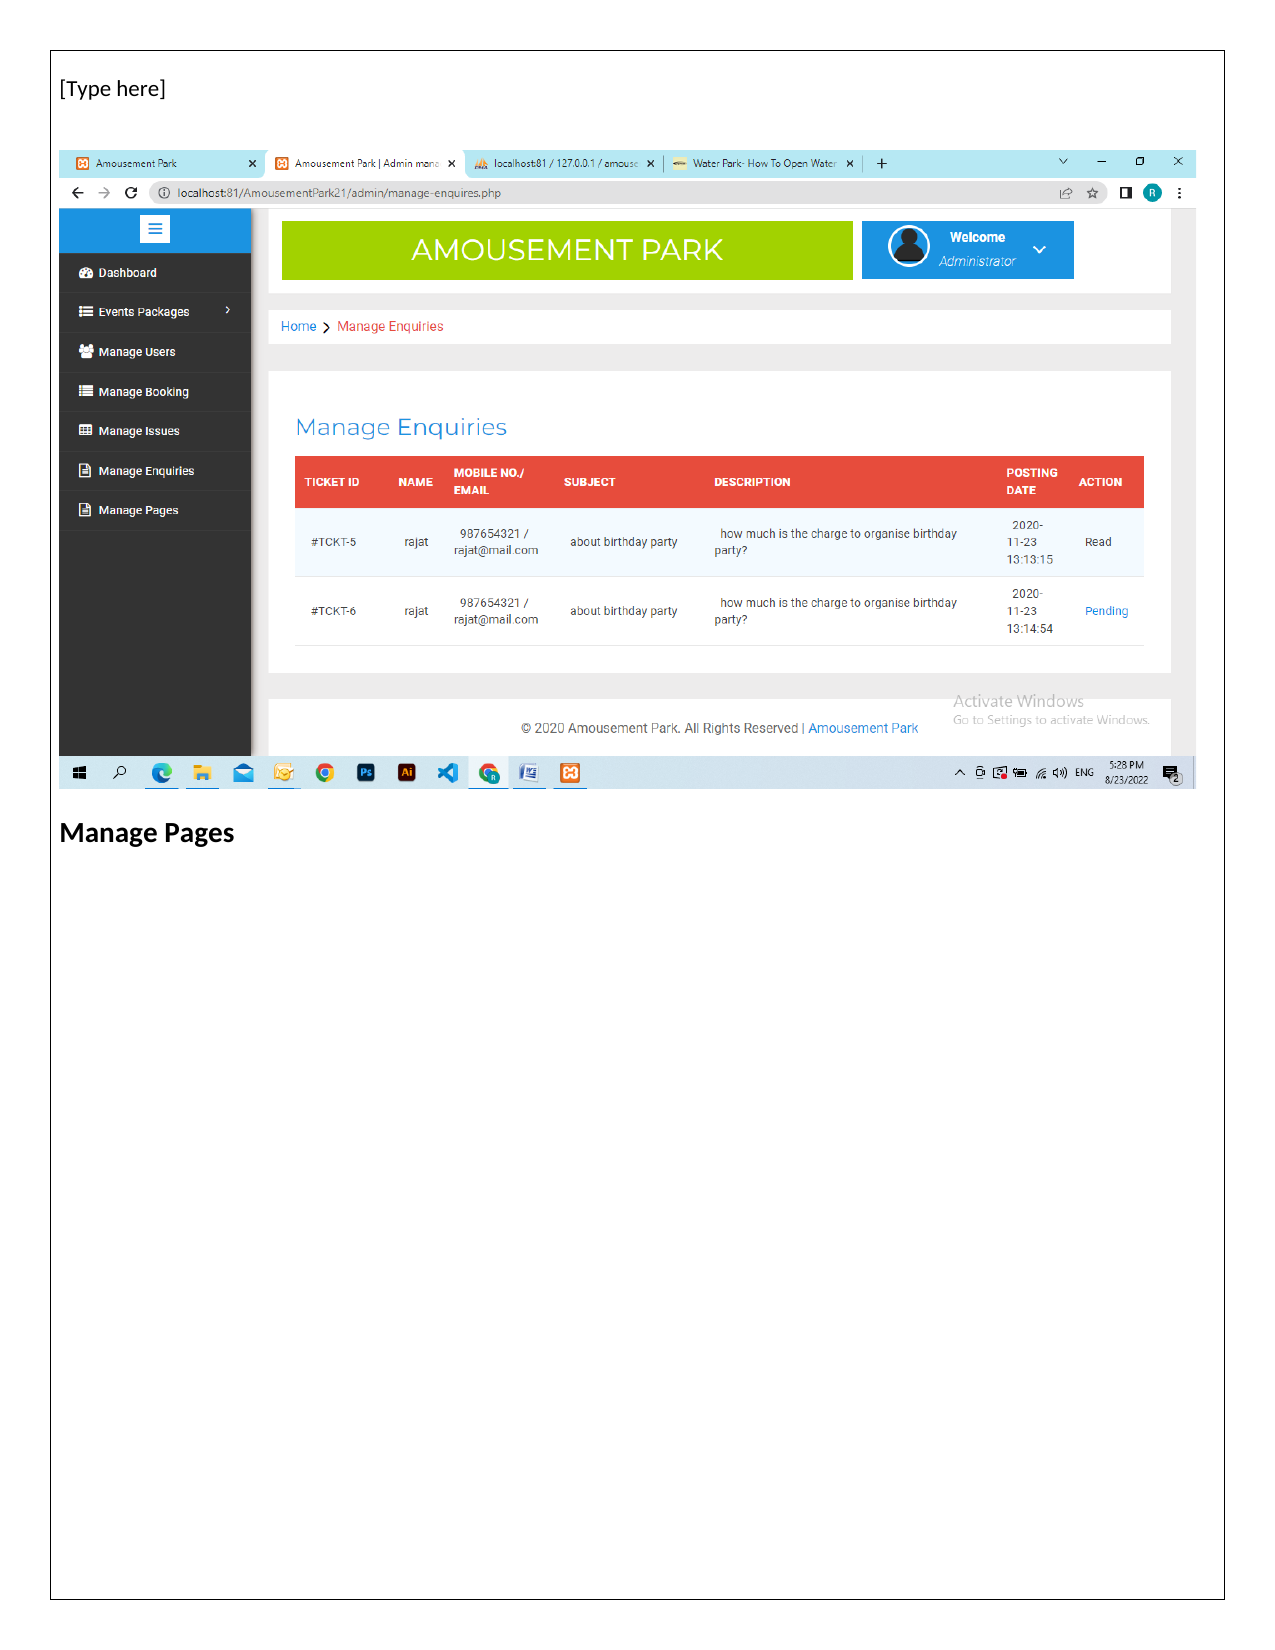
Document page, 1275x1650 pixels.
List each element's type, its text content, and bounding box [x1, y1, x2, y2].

text Manage Pages [59, 814, 1196, 850]
picture [59, 150, 1197, 789]
